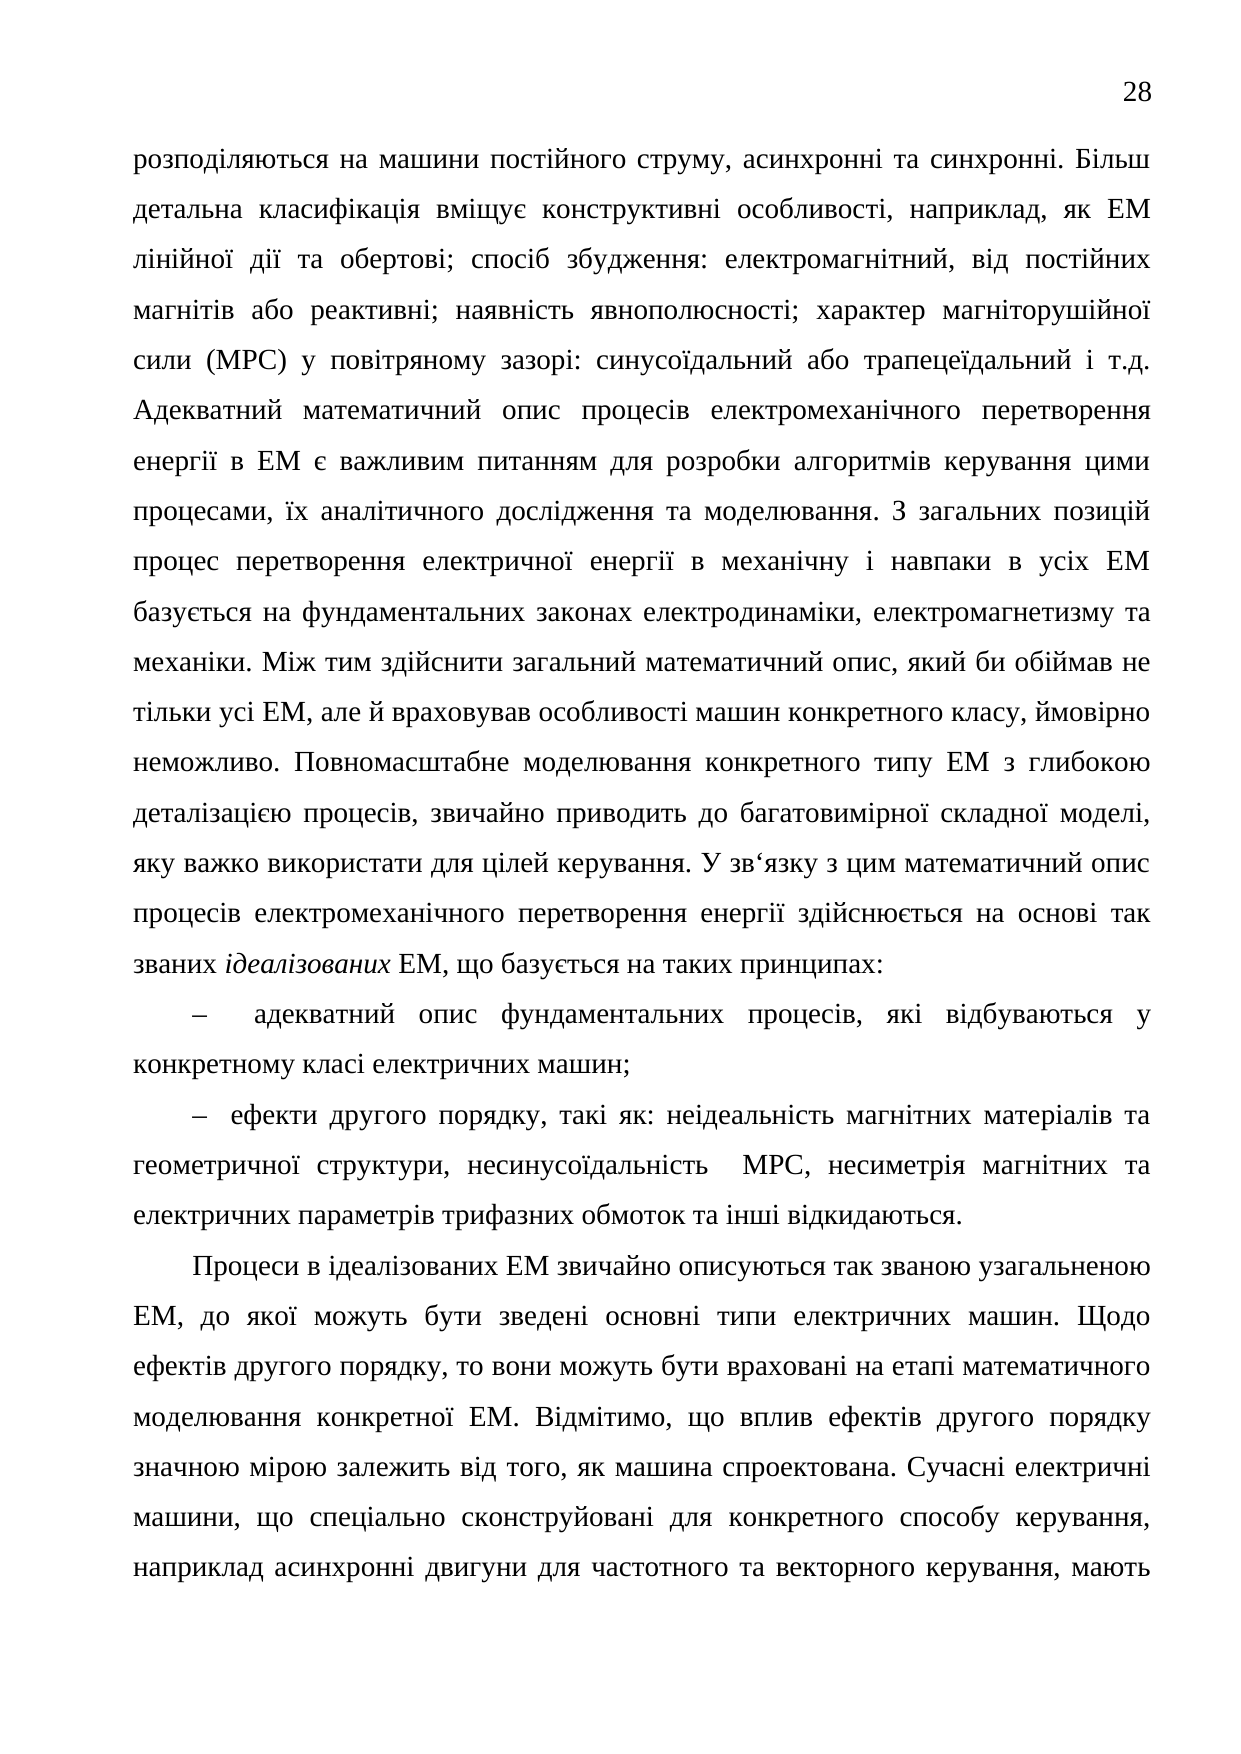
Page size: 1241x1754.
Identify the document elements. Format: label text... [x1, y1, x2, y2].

text – ефекти другого порядку, такі як: неідеальність магнітних матеріалів та геометричної структури, несинусоїдальність МРС, несиметрія магнітних та електричних параметрів трифазних обмоток та інші відкидаються. [133, 1097, 1152, 1231]
text – адекватний опис фундаментальних процесів, які відбуваються у конкретному класі електричних машин; [133, 996, 1152, 1080]
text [133, 141, 1152, 979]
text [133, 1248, 1152, 1583]
